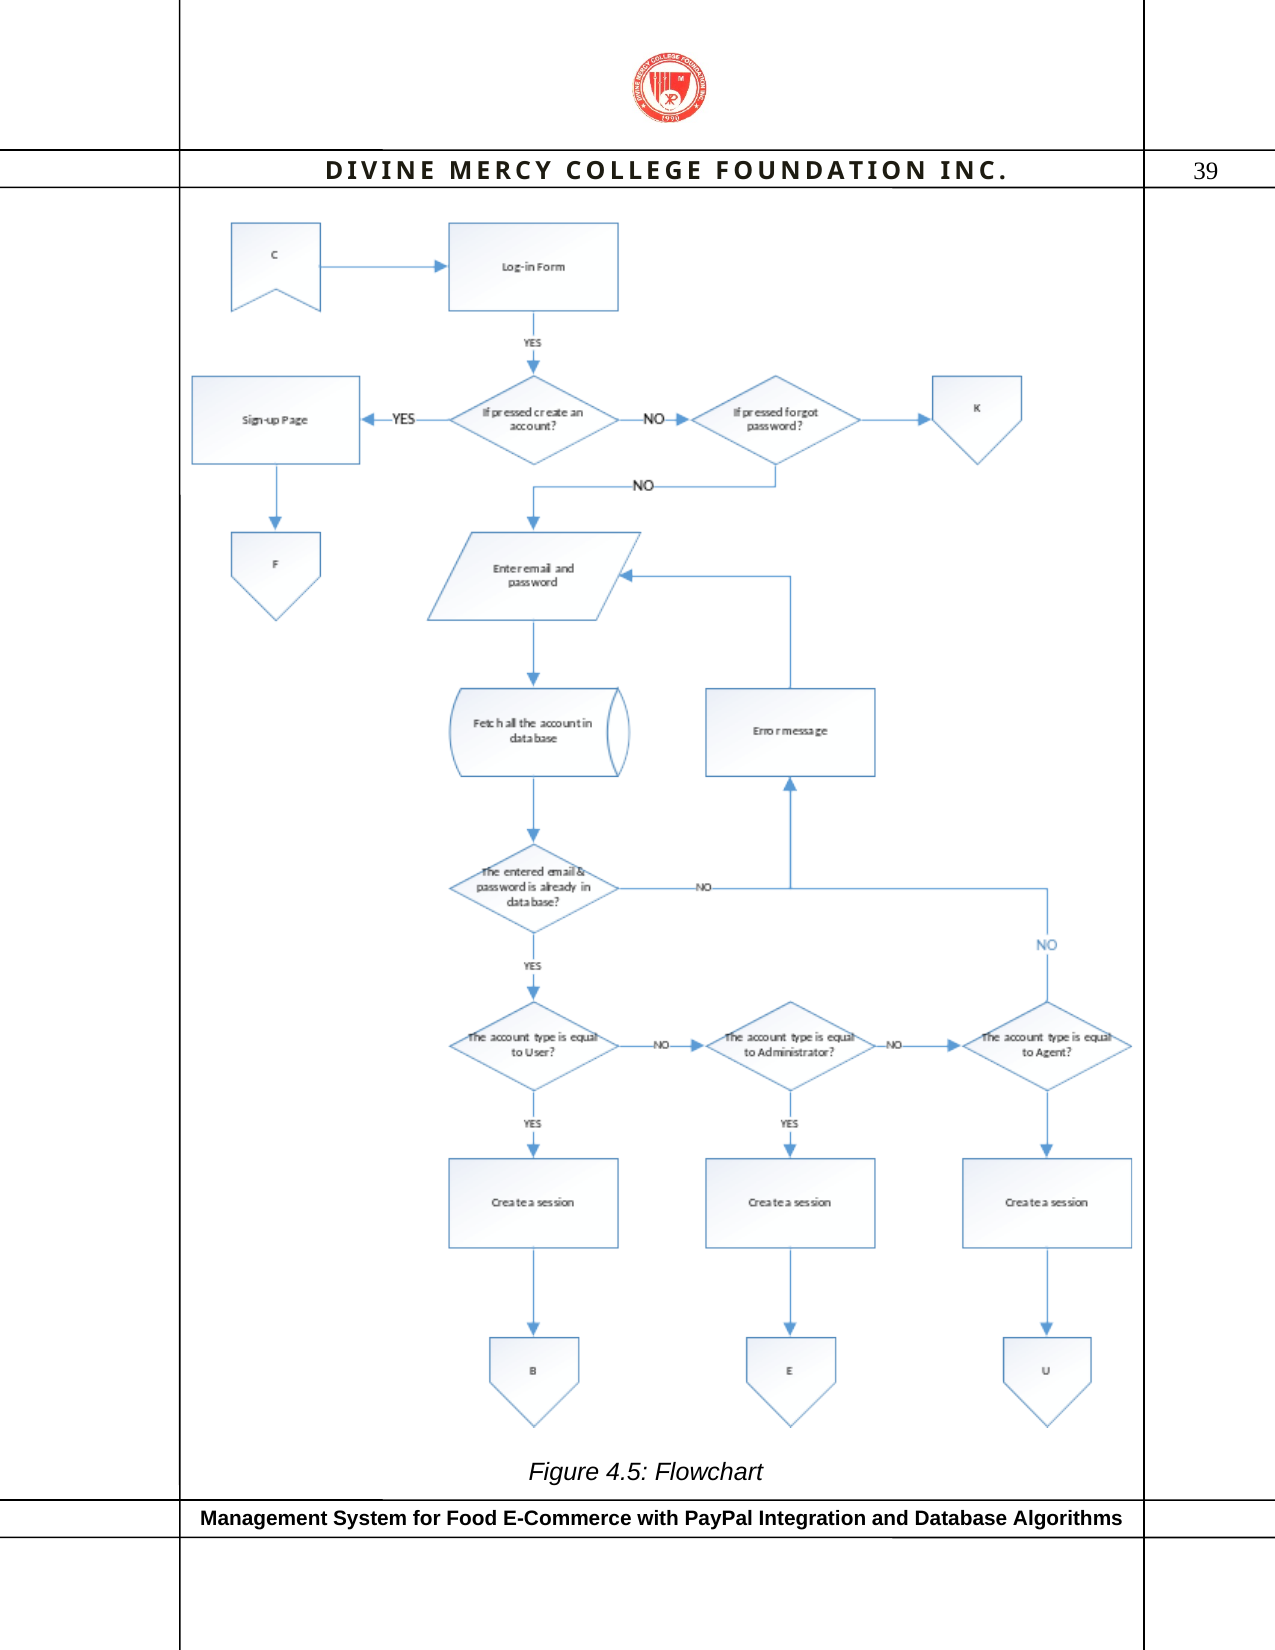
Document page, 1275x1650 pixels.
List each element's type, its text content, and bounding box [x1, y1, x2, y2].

text Figure 4.5: Flowchart [187, 1456, 1106, 1485]
picture [632, 52, 709, 123]
